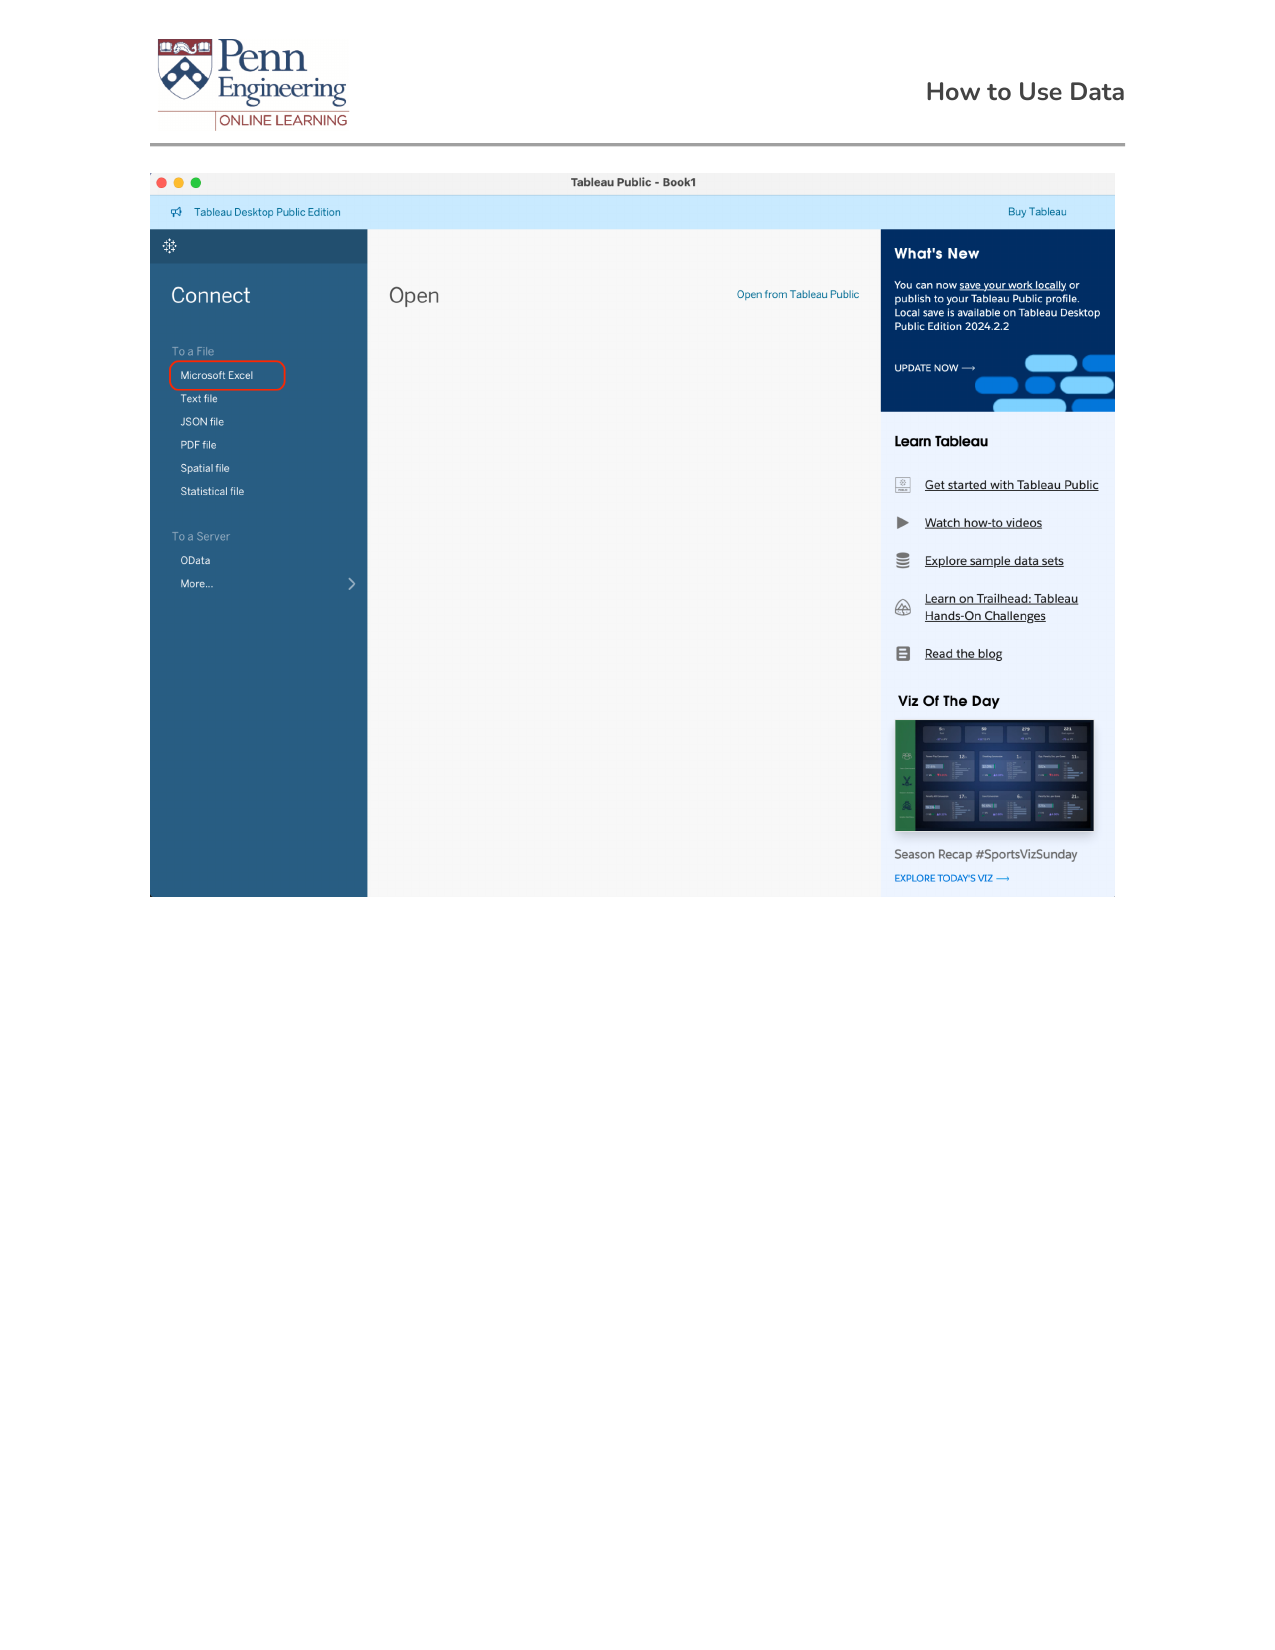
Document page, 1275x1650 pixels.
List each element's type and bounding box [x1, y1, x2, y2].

picture [150, 173, 1115, 897]
picture [157, 39, 350, 131]
